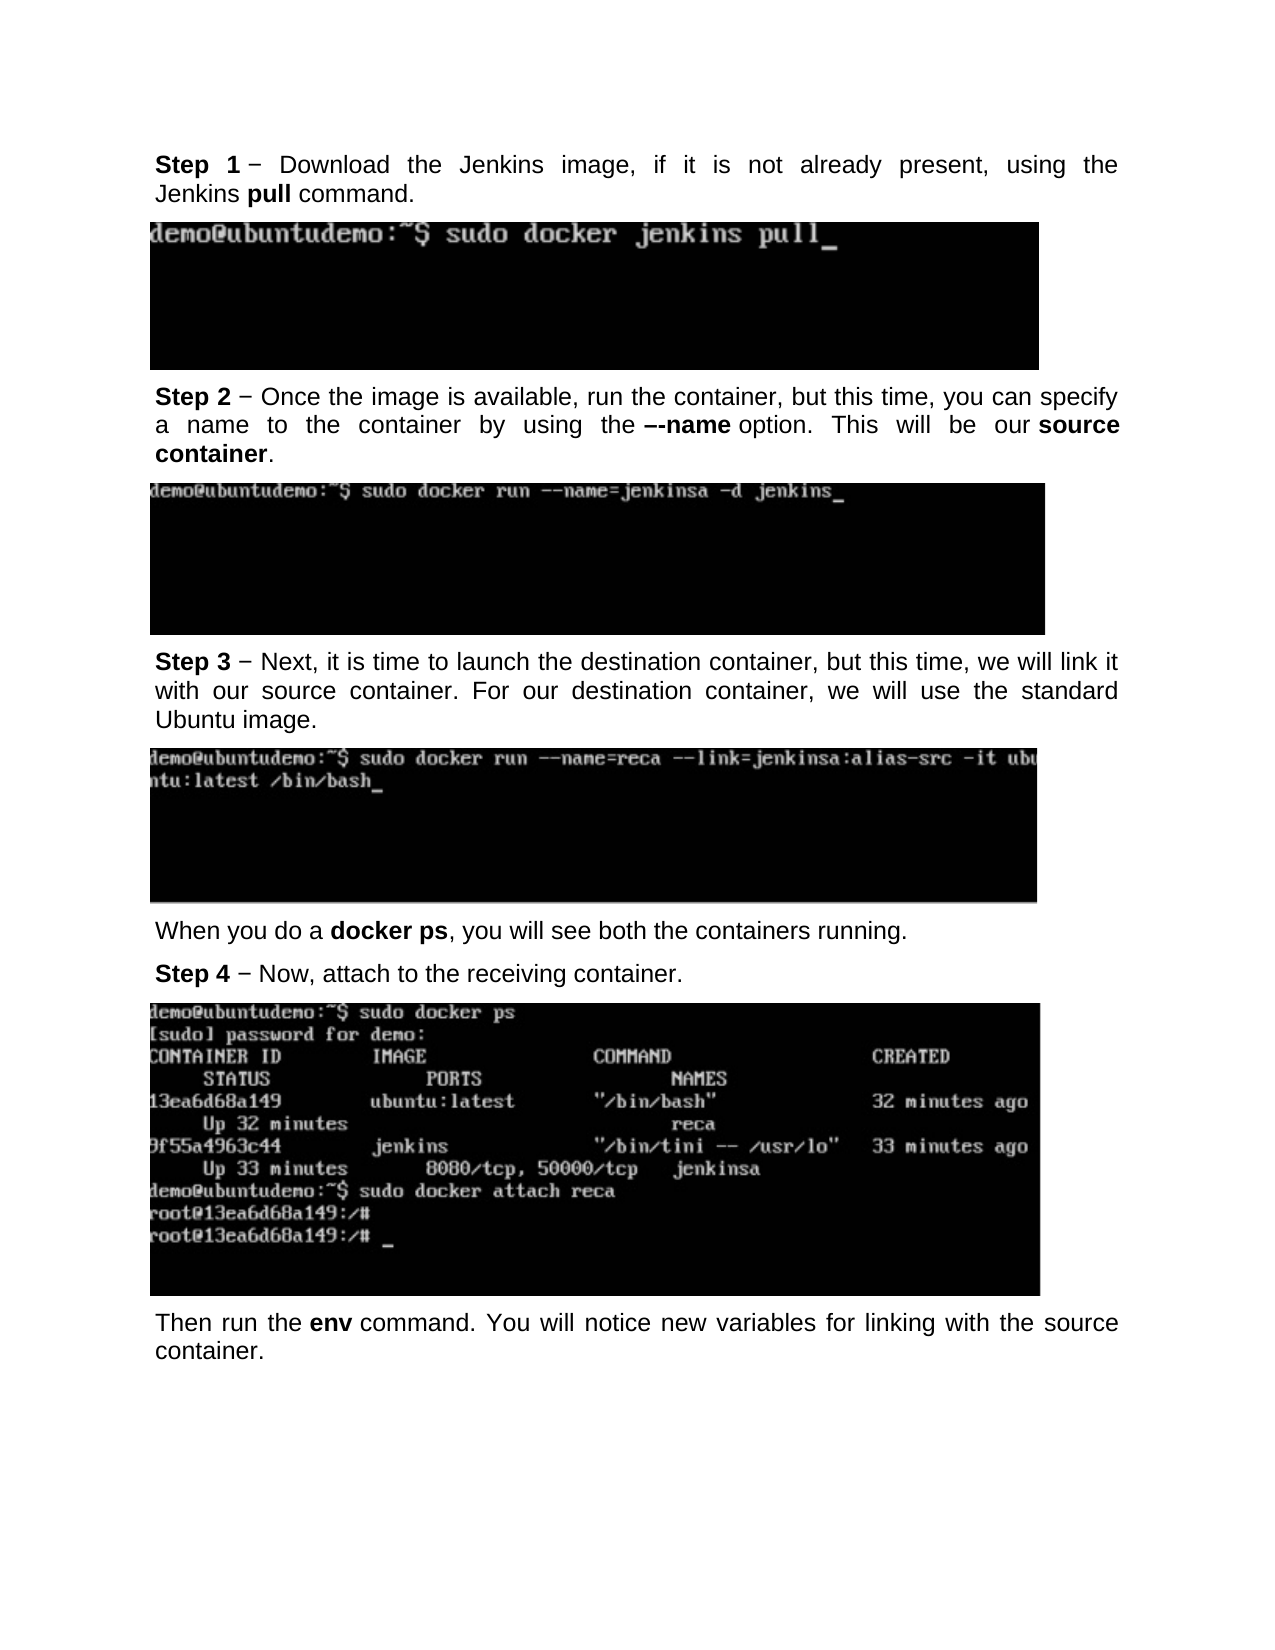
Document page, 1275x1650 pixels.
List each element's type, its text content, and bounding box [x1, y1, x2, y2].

picture [150, 1003, 1042, 1296]
picture [150, 748, 1038, 904]
picture [150, 483, 1046, 635]
text Step 2 − Once the image is available, run the container, but this time, you can specify a name to the container by using the –-name option. This will be our source container. [155, 382, 1120, 468]
text Step 4 − Now, attach to the receiving container. [155, 959, 1120, 988]
text Step 1 − Download the Jenkins image, if it is not already present, using the Jenkins pull command. [155, 150, 1120, 207]
text Then run the env command. You will notice new variables for linking with the source container. [155, 1308, 1120, 1365]
text Step 3 − Next, it is time to launch the destination container, but this time, we will link it with our source container. For our destination container, we will use the standard Ubuntu image. [155, 647, 1120, 733]
picture [150, 222, 1039, 370]
text When you do a docker ps, you will see both the containers running. [155, 916, 1120, 944]
